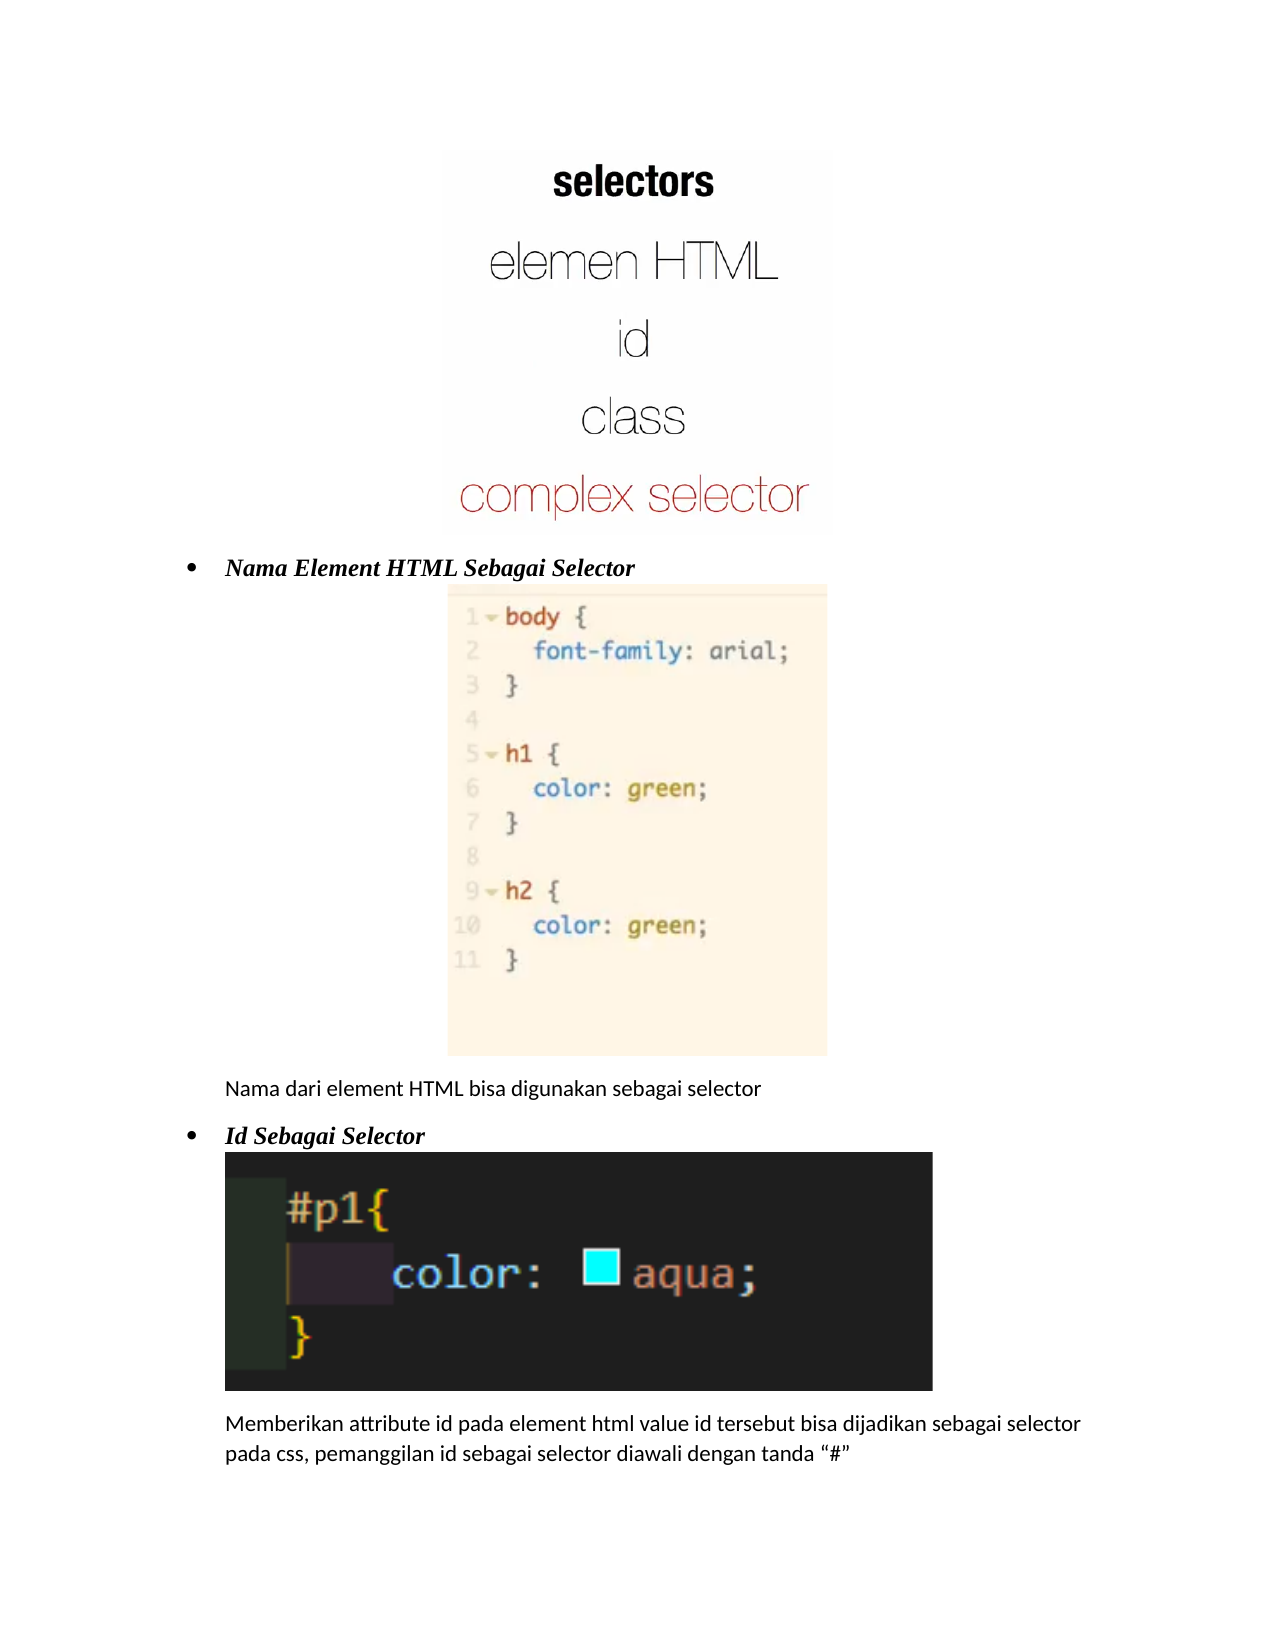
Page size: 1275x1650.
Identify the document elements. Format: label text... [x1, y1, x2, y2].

subtitle Id Sebagai Selector [187, 1121, 1125, 1150]
picture [225, 1152, 933, 1391]
text Nama dari element HTML bisa digunakan sebagai selector [150, 1074, 1125, 1102]
picture [447, 584, 828, 1056]
subtitle Nama Element HTML Sebagai Selector [187, 553, 1125, 582]
picture [442, 150, 833, 535]
text Memberikan attribute id pada element html value id tersebut bisa dijadikan sebagai selector pada css, pemanggilan id sebagai selector diawali dengan tanda “#” [225, 1409, 1125, 1467]
